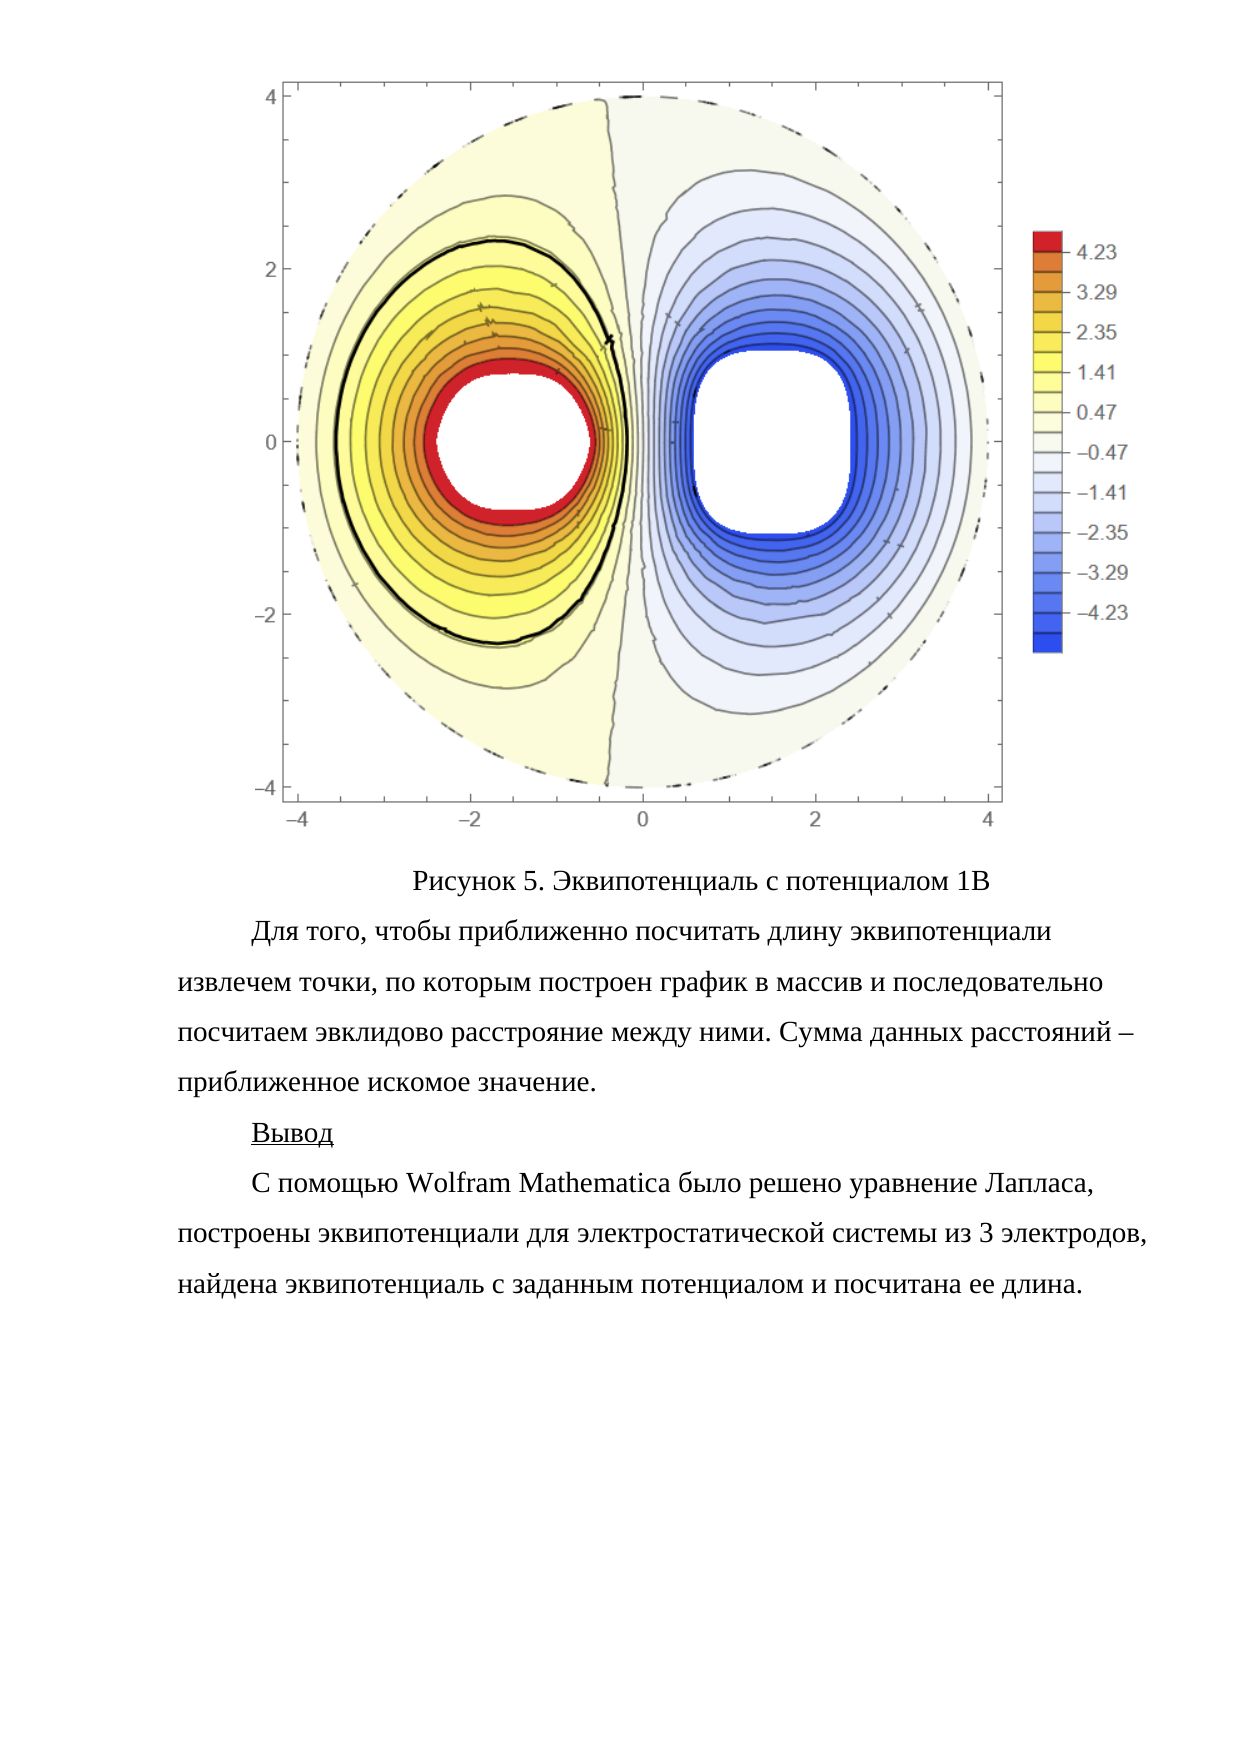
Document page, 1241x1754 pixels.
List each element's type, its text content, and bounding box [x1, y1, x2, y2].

text Для того, чтобы приближенно посчитать длину эквипотенциали извлечем точки, по которым построен график в массив и последовательно посчитаем эвклидово расстрояние между ними. Сумма данных расстояний – приближенное искомое значение. [177, 913, 1152, 1098]
text С помощью Wolfram Mathematica было решено уравнение Лапласа, построены эквипотенциали для электростатической системы из 3 электродов, найдена эквипотенциаль с заданным потенциалом и посчитана ее длина. [177, 1165, 1152, 1299]
text Рисунок 5. Эквипотенциаль с потенциалом 1В [177, 863, 1152, 897]
text Вывод [177, 1115, 1152, 1148]
picture [255, 73, 1148, 849]
